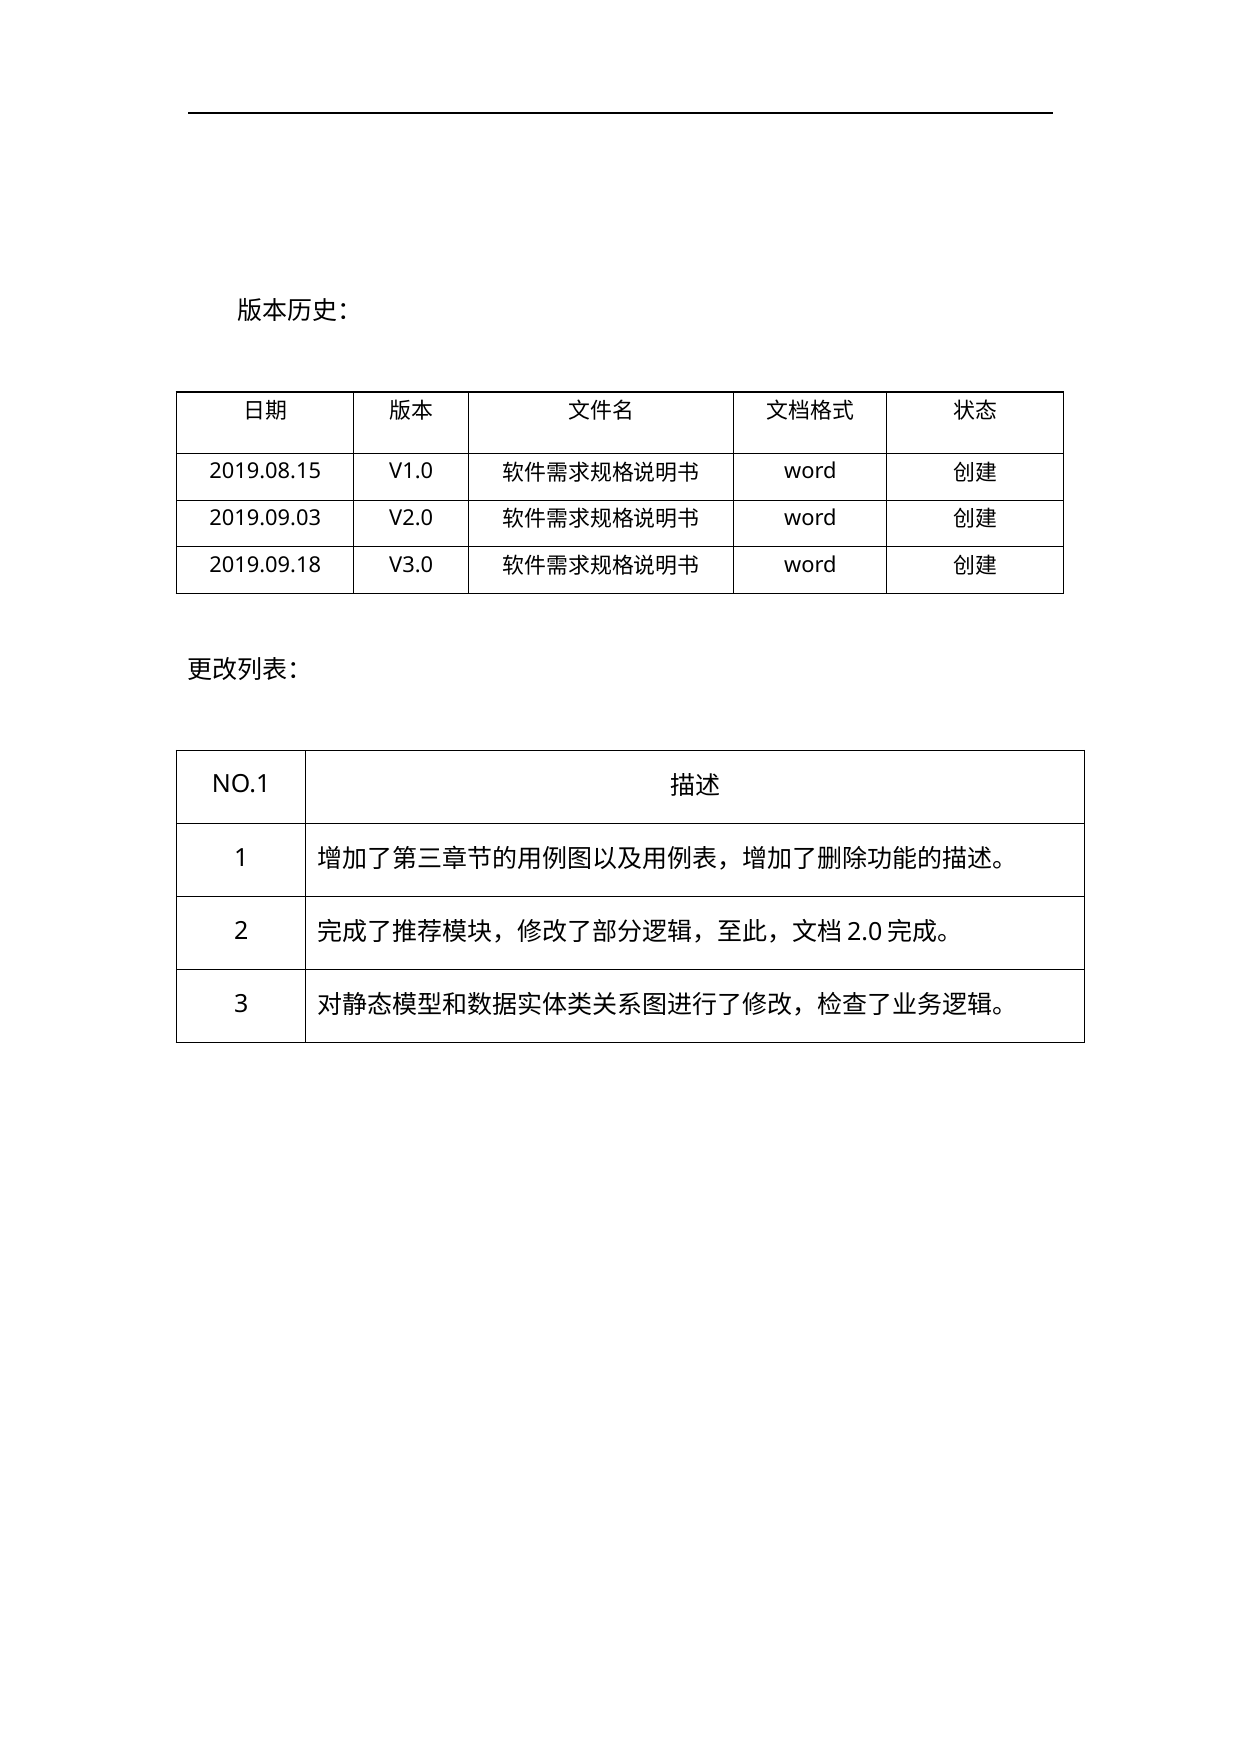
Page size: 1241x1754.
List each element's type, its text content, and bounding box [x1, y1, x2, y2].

table_cell 2 [177, 897, 305, 969]
table_cell 增加了第三章节的用例图以及用例表，增加了删除功能的描述。 [306, 824, 1084, 896]
table_cell V3.0 [354, 547, 468, 593]
table_header 状态 [887, 393, 1063, 453]
table_header 描述 [306, 751, 1084, 823]
table_cell 创建 [887, 501, 1063, 546]
table_header NO.1 [177, 751, 305, 823]
table_header 文件名 [469, 393, 733, 453]
table_header 文档格式 [734, 393, 886, 453]
table_cell word [734, 501, 886, 546]
table_cell 2019.08.15 [177, 454, 353, 499]
table_cell 3 [177, 970, 305, 1042]
table_cell 完成了推荐模块，修改了部分逻辑，至此，文档2.0完成。 [306, 897, 1084, 969]
table_header 日期 [177, 393, 353, 453]
table_cell word [734, 454, 886, 499]
table_cell 1 [177, 824, 305, 896]
table_cell 创建 [887, 454, 1063, 499]
table_cell 创建 [887, 547, 1063, 593]
table_cell V2.0 [354, 501, 468, 546]
table_cell 软件需求规格说明书 [469, 547, 733, 593]
table_header 版本 [354, 393, 468, 453]
table_cell 对静态模型和数据实体类关系图进行了修改，检查了业务逻辑。 [306, 970, 1084, 1042]
table_cell word [734, 547, 886, 593]
table_cell 2019.09.18 [177, 547, 353, 593]
table_cell 软件需求规格说明书 [469, 501, 733, 546]
text 版本历史： [187, 276, 1053, 341]
table_cell 2019.09.03 [177, 501, 353, 546]
table_cell V1.0 [354, 454, 468, 499]
text 更改列表： [187, 635, 1053, 700]
table_cell 软件需求规格说明书 [469, 454, 733, 499]
